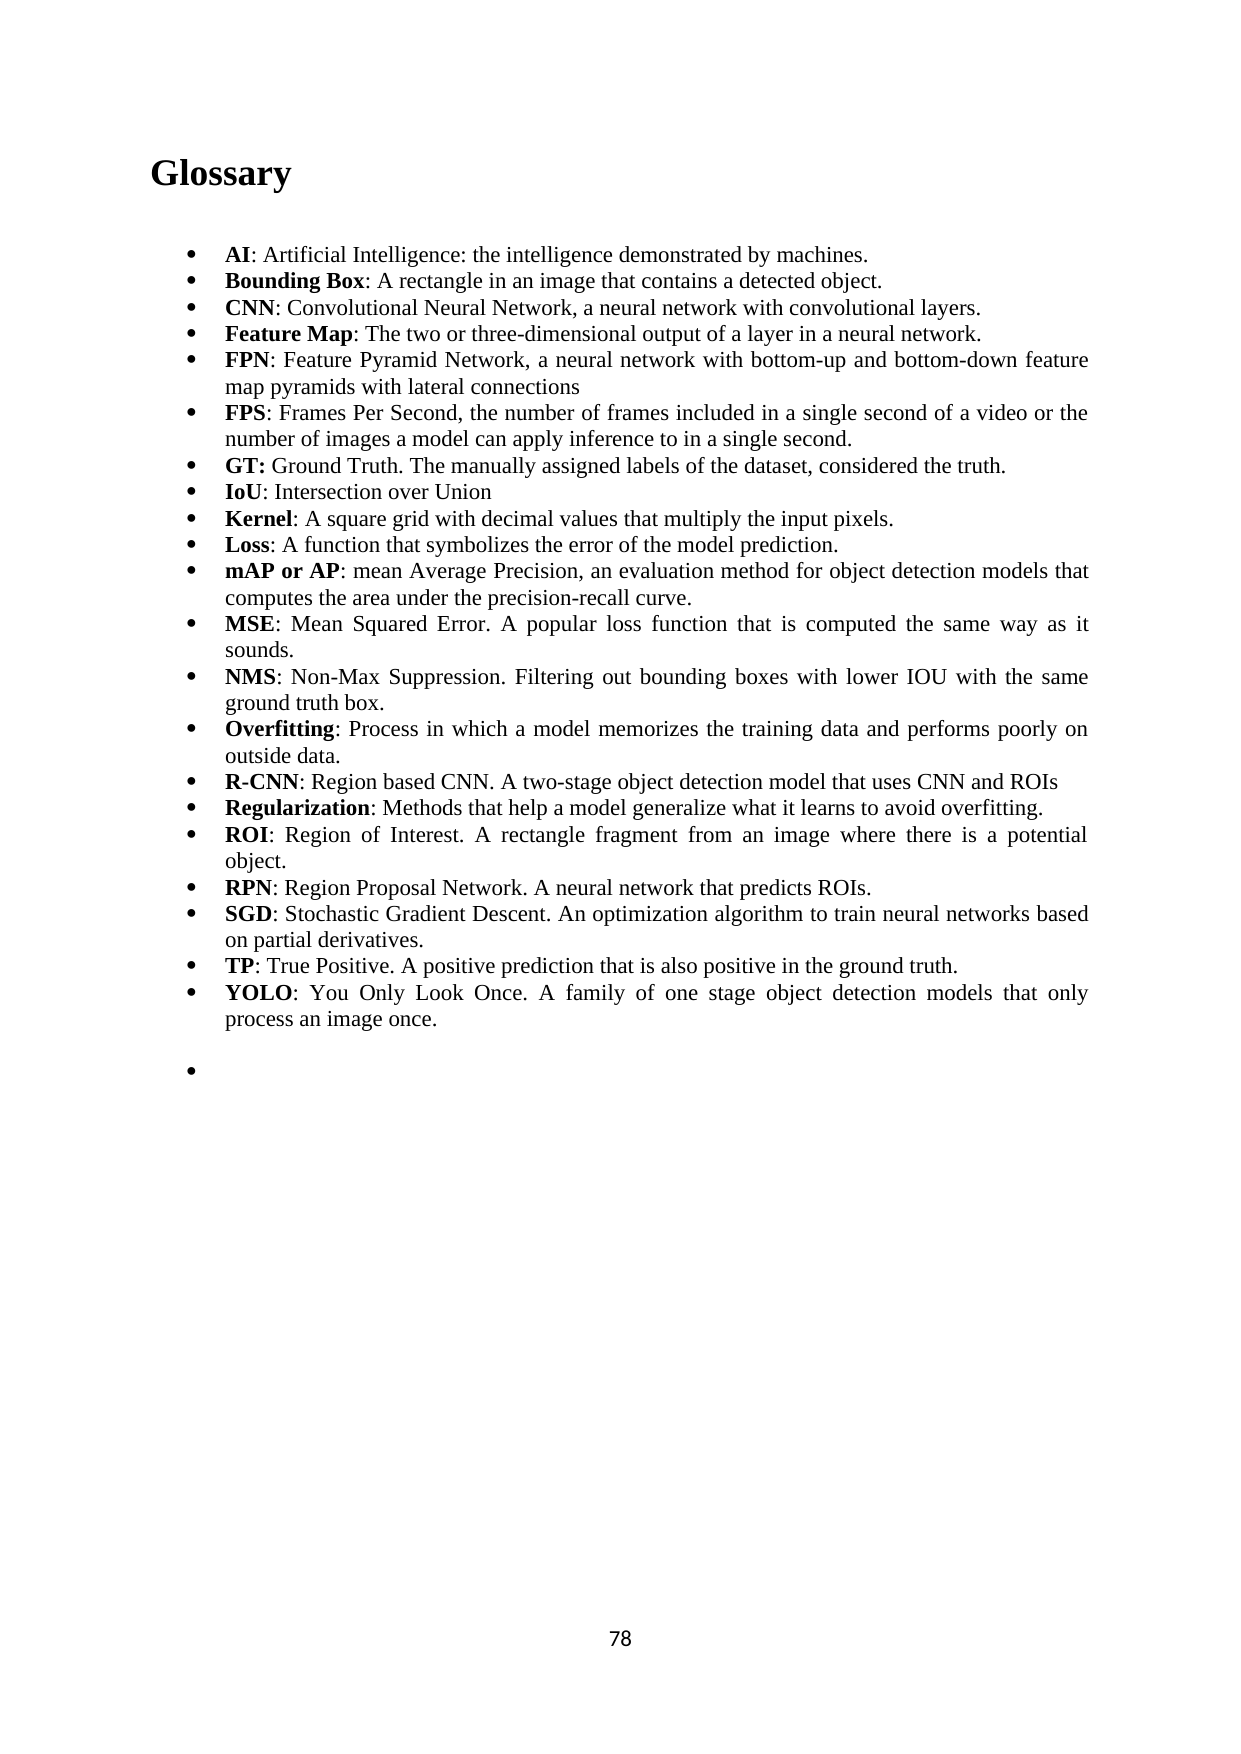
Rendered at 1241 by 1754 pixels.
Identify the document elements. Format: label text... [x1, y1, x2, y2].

list NMS: Non-Max Suppression. Filtering out bounding boxes with lower IOU with the same ground truth box. [187, 663, 1090, 715]
list MSE: Mean Squared Error. A popular loss function that is computed the same way as it sounds. [187, 610, 1090, 663]
list CNN: Convolutional Neural Network, a neural network with convolutional layers. [187, 294, 1090, 320]
list IoU: Intersection over Union [187, 478, 1090, 504]
list TP: True Positive. A positive prediction that is also positive in the ground truth. [187, 953, 1090, 979]
list RPN: Region Proposal Network. A neural network that predicts ROIs. [187, 873, 1090, 900]
list Feature Map: The two or three-dimensional output of a layer in a neural network. [187, 320, 1090, 346]
list R-CNN: Region based CNN. A two-stage object detection model that uses CNN and ROIs [187, 768, 1090, 794]
list Bounding Box: A rectangle in an image that contains a detected object. [187, 267, 1090, 294]
list Kernel: A square grid with decimal values that multiply the input pixels. [187, 504, 1090, 531]
list Loss: A function that symbolizes the error of the model prediction. [187, 531, 1090, 557]
list SGD: Stochastic Gradient Descent. An optimization algorithm to train neural networks based on partial derivatives. [187, 900, 1090, 953]
list GT: Ground Truth. The manually assigned labels of the dataset, considered the truth. [187, 452, 1090, 478]
list Overfitting: Process in which a model memorizes the training data and performs poorly on outside data. [187, 715, 1090, 768]
list Regularization: Methods that help a model generalize what it learns to avoid overfitting. [187, 794, 1090, 821]
list mAP or AP: mean Average Precision, an evaluation method for object detection models that computes the area under the precision-recall curve. [187, 557, 1090, 610]
list AI: Artificial Intelligence: the intelligence demonstrated by machines. [187, 241, 1090, 267]
list FPS: Frames Per Second, the number of frames included in a single second of a video or the number of images a model can apply inference to in a single second. [187, 399, 1090, 452]
list FPN: Feature Pyramid Network, a neural network with bottom-up and bottom-down feature map pyramids with lateral connections [187, 346, 1090, 399]
list ROI: Region of Interest. A rectangle fragment from an image where there is a potential object. [187, 821, 1090, 873]
subtitle Glossary [150, 150, 1090, 193]
list YOLO: You Only Look Once. A family of one stage object detection models that only process an image once. [187, 979, 1090, 1032]
